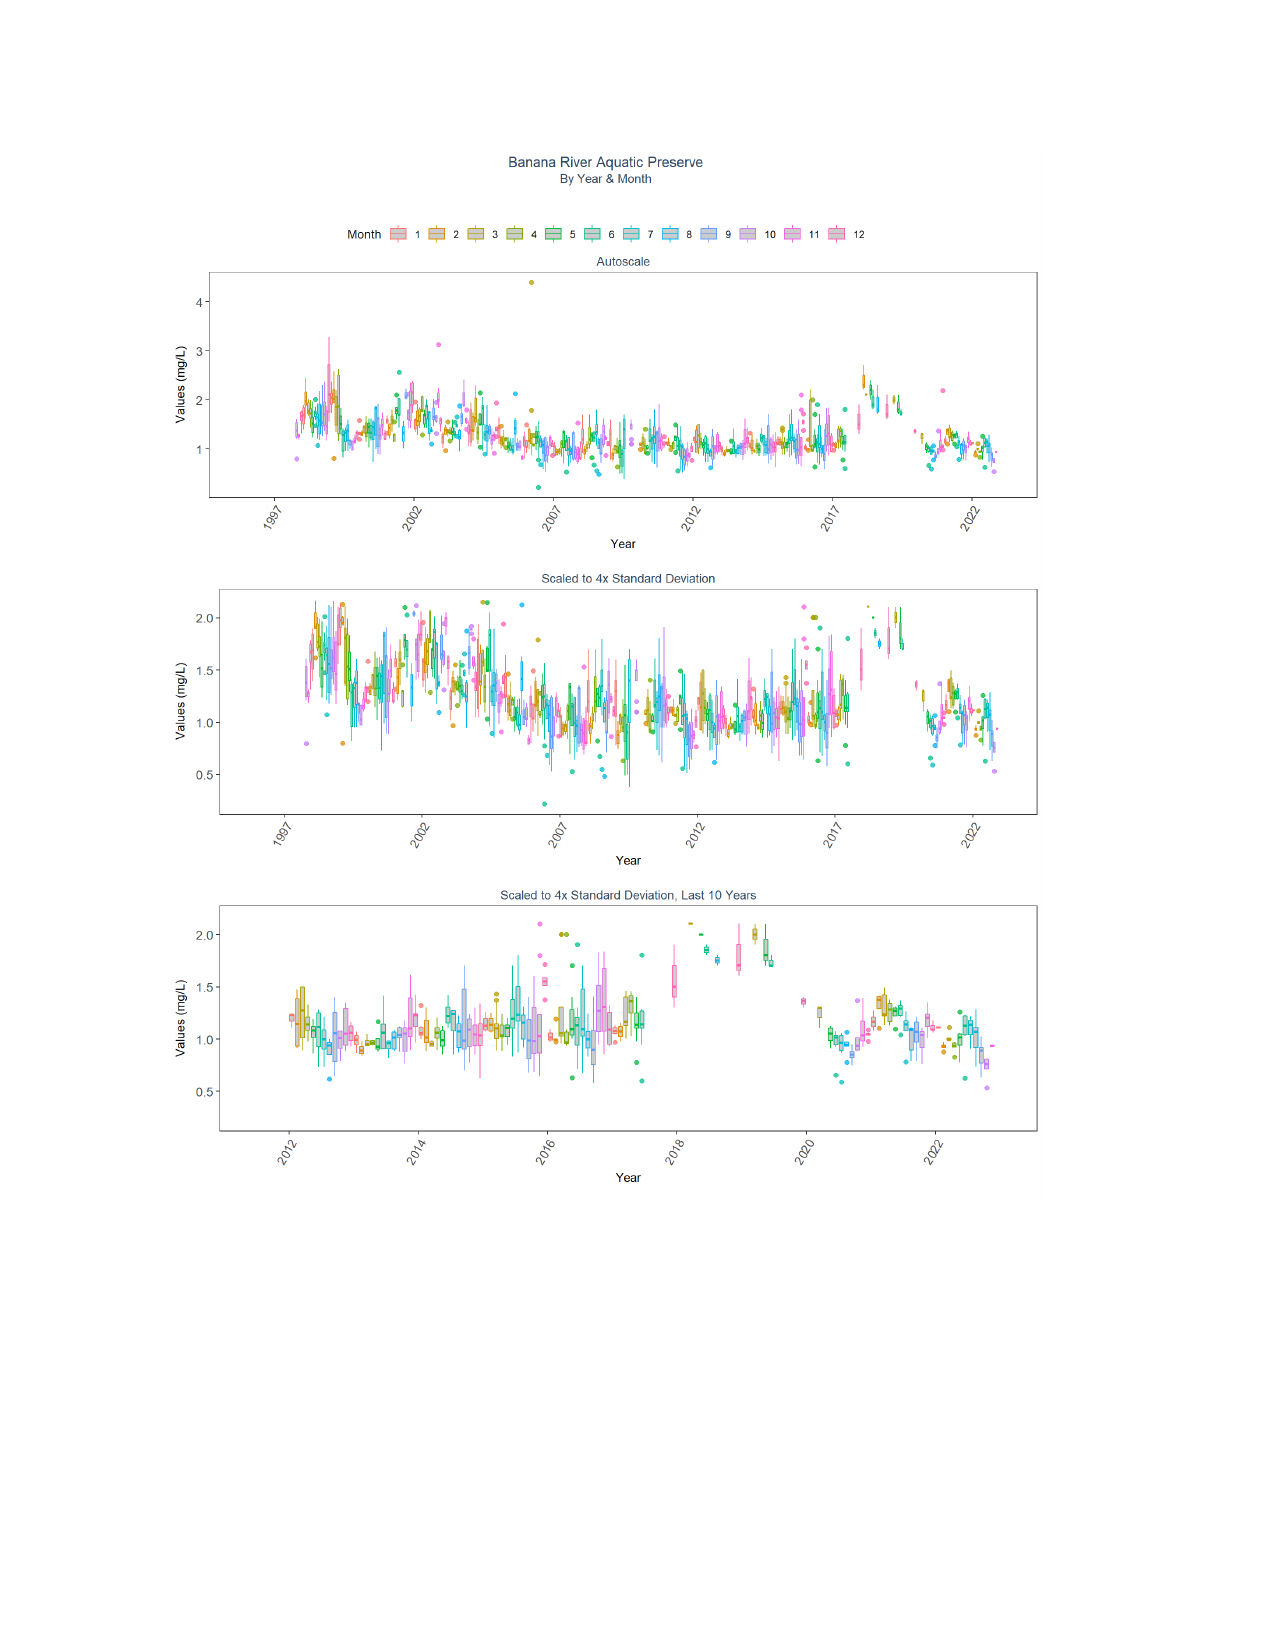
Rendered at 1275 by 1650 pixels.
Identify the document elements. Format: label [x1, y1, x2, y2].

picture [168, 150, 1044, 1200]
